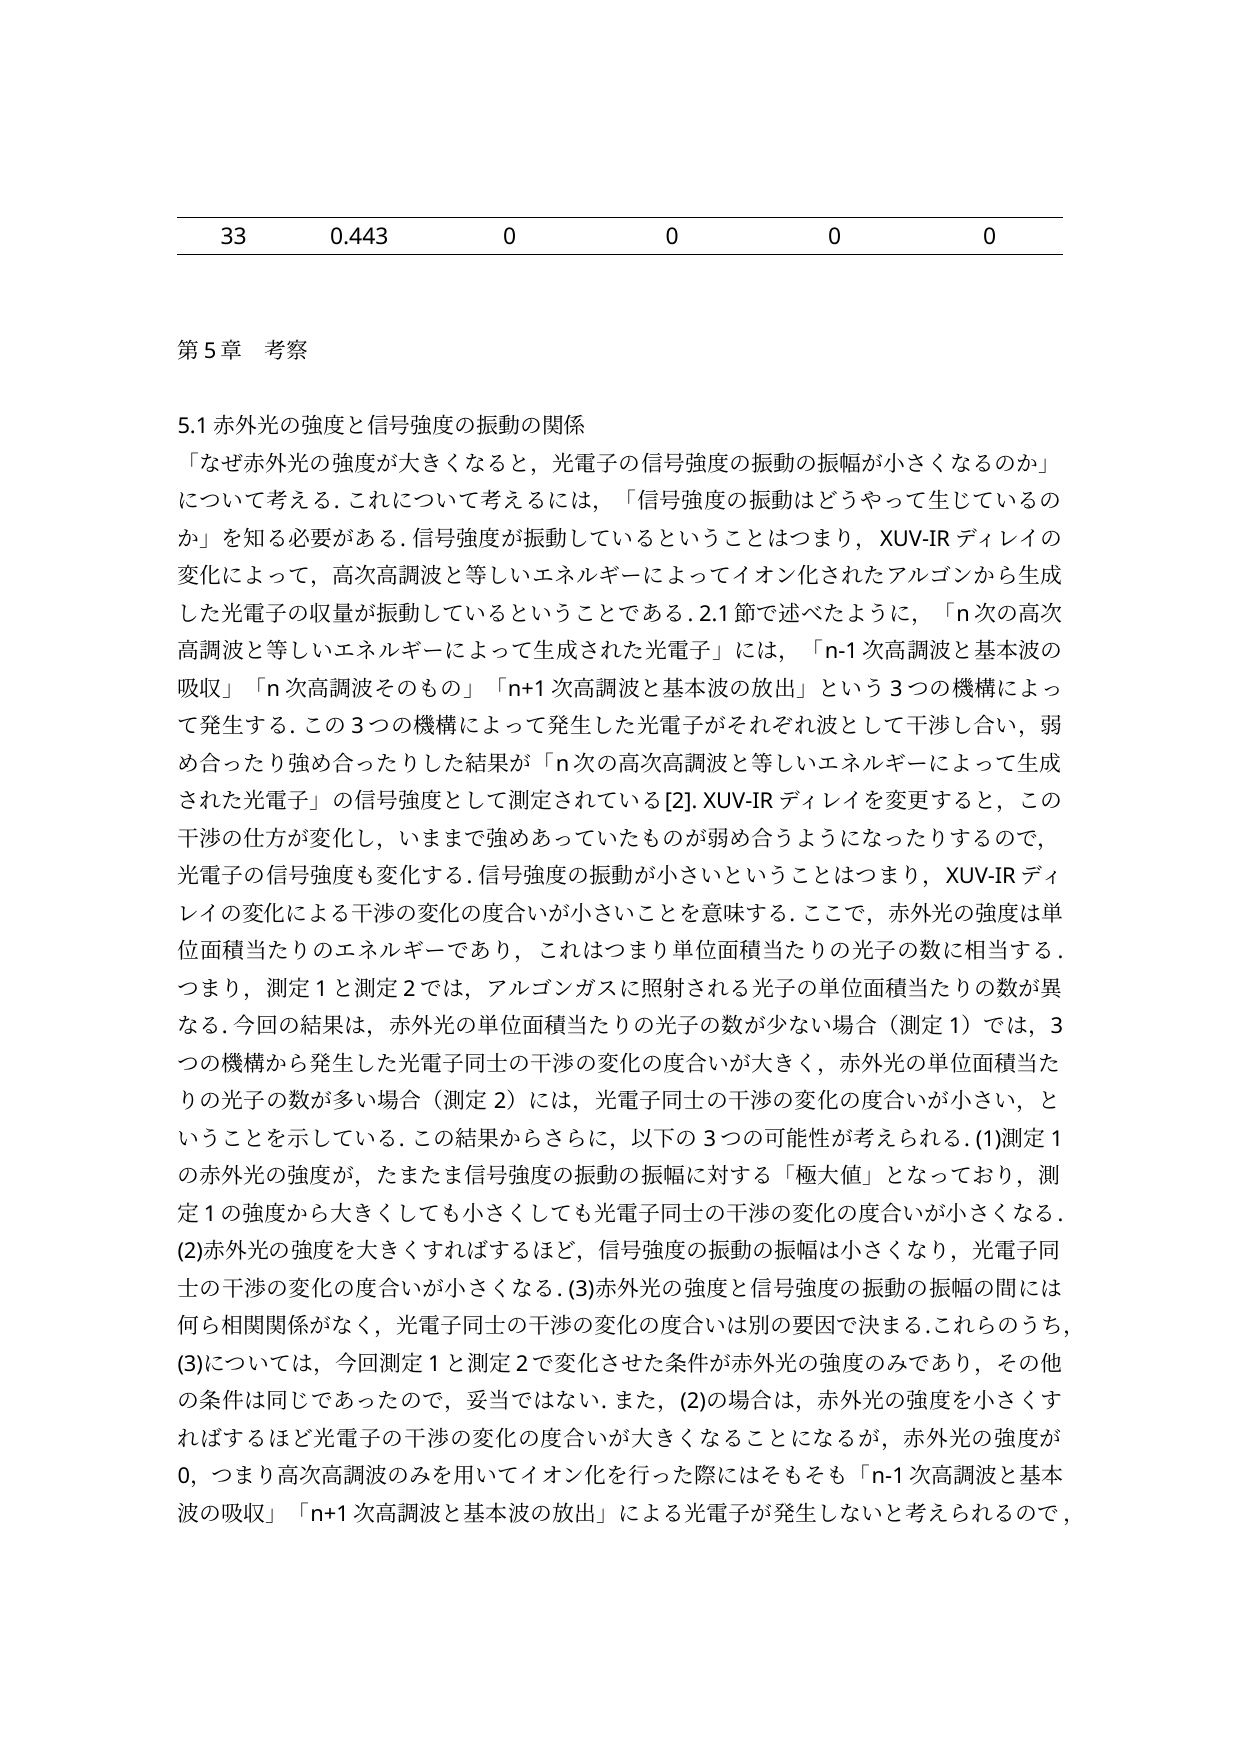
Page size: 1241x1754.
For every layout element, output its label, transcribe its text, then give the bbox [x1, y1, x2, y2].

table_cell 0.443 [290, 218, 428, 254]
table_cell 0 [428, 218, 591, 254]
text 第5章 考察 [177, 330, 1063, 368]
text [177, 443, 1063, 1530]
table_cell 33 [177, 218, 290, 254]
text 5.1 赤外光の強度と信号強度の振動の関係 [177, 405, 1063, 443]
table_cell 0 [753, 218, 916, 254]
table_cell 0 [916, 218, 1063, 254]
table_cell 0 [591, 218, 753, 254]
